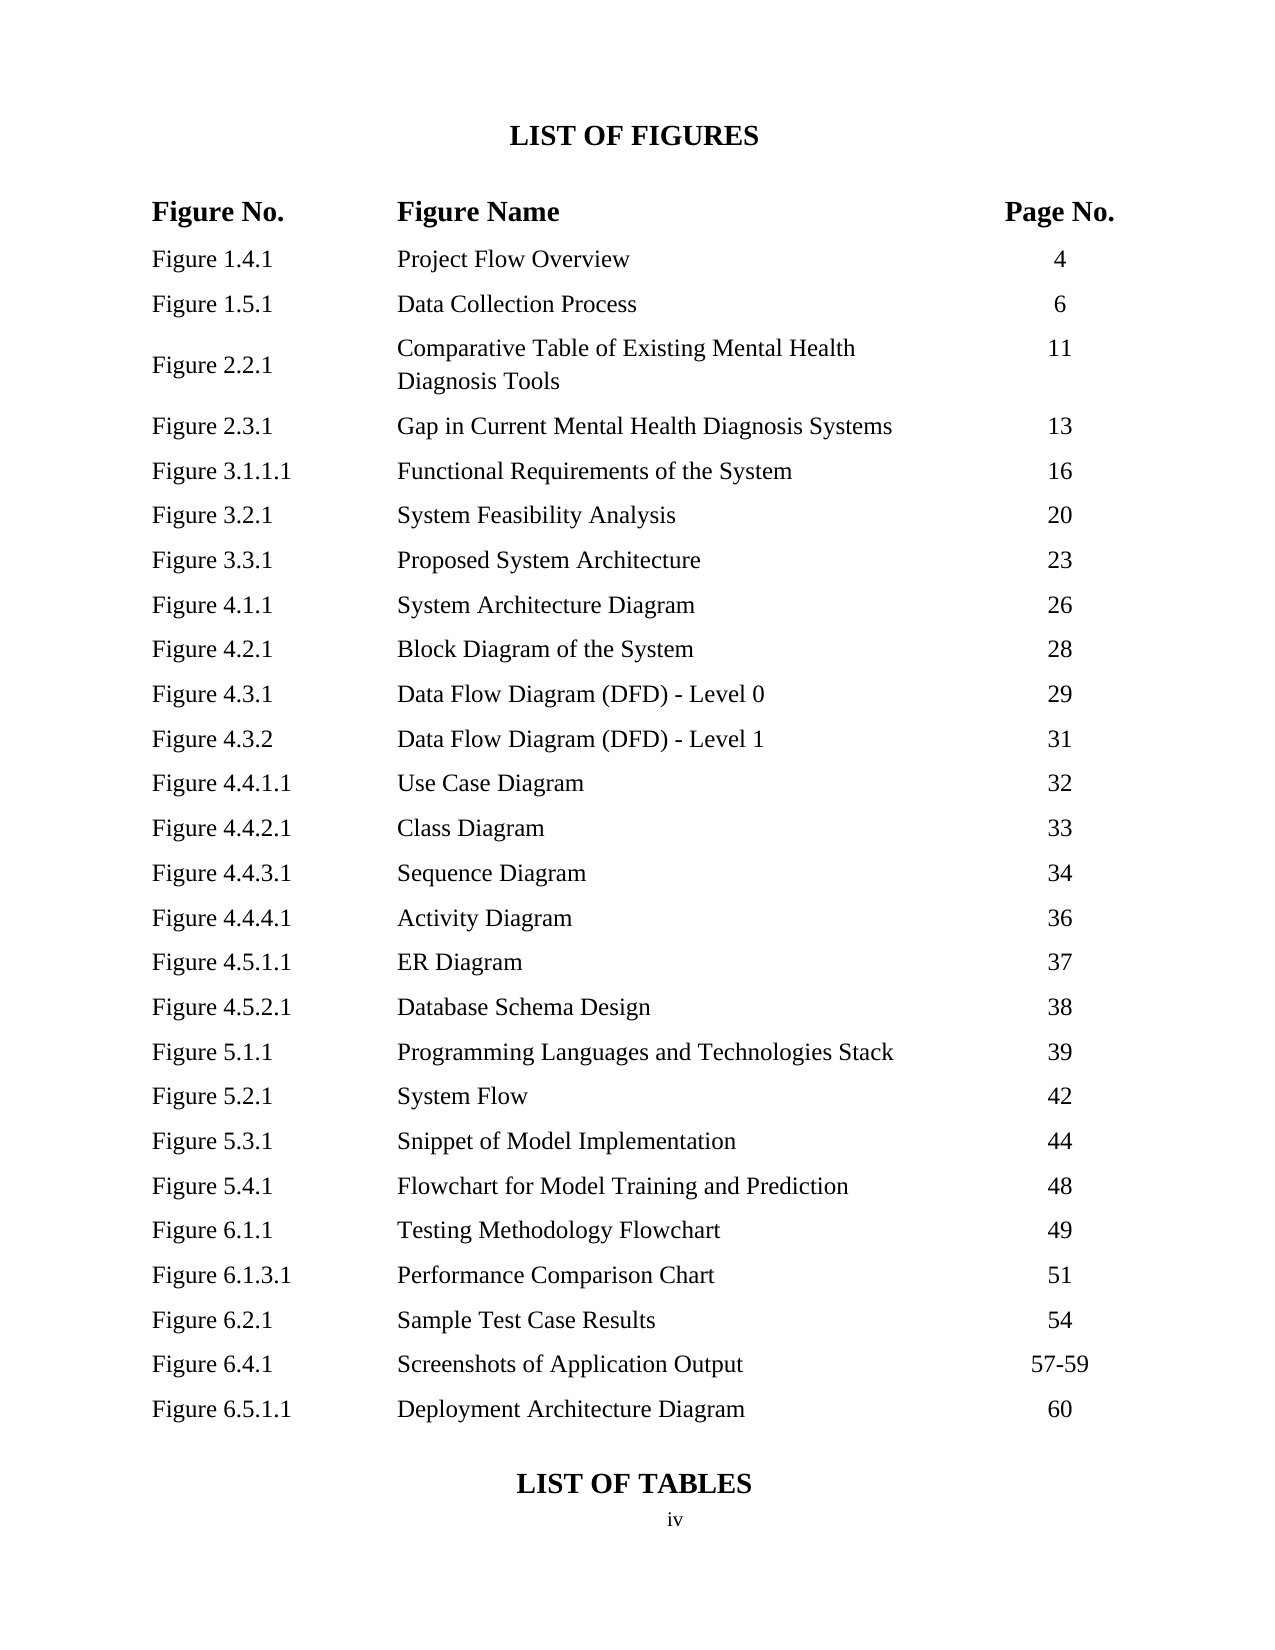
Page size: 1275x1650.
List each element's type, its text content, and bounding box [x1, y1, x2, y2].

table_cell Project Flow Overview [395, 235, 1001, 279]
table_cell 48 [1001, 1161, 1200, 1206]
table_cell 34 [1001, 849, 1200, 893]
table_cell Figure 3.2.1 [150, 491, 395, 536]
table_cell Figure 4.3.1 [150, 670, 395, 714]
table_cell Figure 6.1.3.1 [150, 1251, 395, 1295]
table_cell 28 [1001, 625, 1200, 670]
table_cell Proposed System Architecture [395, 536, 1001, 580]
table_cell Sequence Diagram [395, 849, 1001, 893]
table_cell Activity Diagram [395, 893, 1001, 938]
table_cell 37 [1001, 938, 1200, 983]
table_cell 6 [1001, 279, 1200, 324]
table_cell Figure 4.2.1 [150, 625, 395, 670]
table_cell Figure 5.4.1 [150, 1161, 395, 1206]
table_cell 38 [1001, 983, 1200, 1027]
table_cell Figure 4.1.1 [150, 580, 395, 625]
table_cell Sample Test Case Results [395, 1295, 1001, 1340]
table_cell System Feasibility Analysis [395, 491, 1001, 536]
table_cell 29 [1001, 670, 1200, 714]
table_cell 33 [1001, 804, 1200, 848]
table_cell Flowchart for Model Training and Prediction [395, 1161, 1001, 1206]
table_cell 44 [1001, 1117, 1200, 1161]
table_cell 20 [1001, 491, 1200, 536]
table_cell 26 [1001, 580, 1200, 625]
table_cell Figure 4.4.3.1 [150, 849, 395, 893]
table_cell 49 [1001, 1206, 1200, 1251]
table_cell System Flow [395, 1072, 1001, 1117]
table_cell 60 [1001, 1385, 1200, 1429]
table_cell Figure 6.2.1 [150, 1295, 395, 1340]
table_cell System Architecture Diagram [395, 580, 1001, 625]
table_cell Programming Languages and Technologies Stack [395, 1027, 1001, 1072]
table_cell 32 [1001, 759, 1200, 804]
table_cell Figure 5.2.1 [150, 1072, 395, 1117]
table_cell 31 [1001, 715, 1200, 759]
table_cell Figure 1.4.1 [150, 235, 395, 279]
table_cell Testing Methodology Flowchart [395, 1206, 1001, 1251]
table_cell Block Diagram of the System [395, 625, 1001, 670]
table_cell 13 [1001, 402, 1200, 446]
table_cell 39 [1001, 1027, 1200, 1072]
table_header Page No. [1001, 185, 1200, 234]
subtitle LIST OF FIGURES [150, 118, 1119, 152]
table_cell Data Flow Diagram (DFD) - Level 1 [395, 715, 1001, 759]
table_cell Figure 2.3.1 [150, 402, 395, 446]
table_cell 54 [1001, 1295, 1200, 1340]
table_cell Use Case Diagram [395, 759, 1001, 804]
table_cell Snippet of Model Implementation [395, 1117, 1001, 1161]
table_cell 4 [1001, 235, 1200, 279]
table_cell 23 [1001, 536, 1200, 580]
table_cell Data Flow Diagram (DFD) - Level 0 [395, 670, 1001, 714]
table_cell 11 [1001, 324, 1200, 402]
table_cell Figure 4.3.2 [150, 715, 395, 759]
table_cell Figure 4.5.1.1 [150, 938, 395, 983]
table_cell Deployment Architecture Diagram [395, 1385, 1001, 1429]
table_cell Database Schema Design [395, 983, 1001, 1027]
table_cell Figure 4.4.4.1 [150, 893, 395, 938]
table_header Figure No. [150, 185, 395, 234]
table_cell Functional Requirements of the System [395, 446, 1001, 491]
table_cell Performance Comparison Chart [395, 1251, 1001, 1295]
table_cell Figure 6.4.1 [150, 1340, 395, 1385]
table_cell ER Diagram [395, 938, 1001, 983]
table_cell Figure 4.5.2.1 [150, 983, 395, 1027]
table_cell Figure 4.4.2.1 [150, 804, 395, 848]
table_cell Figure 5.3.1 [150, 1117, 395, 1161]
table_cell Figure 2.2.1 [150, 324, 395, 402]
table_cell 51 [1001, 1251, 1200, 1295]
table_cell 36 [1001, 893, 1200, 938]
table_cell Class Diagram [395, 804, 1001, 848]
table_cell Figure 5.1.1 [150, 1027, 395, 1072]
table_cell Figure 6.1.1 [150, 1206, 395, 1251]
table_cell Figure 3.3.1 [150, 536, 395, 580]
table_cell 16 [1001, 446, 1200, 491]
table_cell Figure 6.5.1.1 [150, 1385, 395, 1429]
table_cell 42 [1001, 1072, 1200, 1117]
table_header Figure Name [395, 185, 1001, 234]
subtitle LIST OF TABLES [150, 1466, 1119, 1499]
table_cell Figure 1.5.1 [150, 279, 395, 324]
table_cell Data Collection Process [395, 279, 1001, 324]
table_cell Comparative Table of Existing Mental Health Diagnosis Tools [395, 324, 1001, 402]
table_cell Gap in Current Mental Health Diagnosis Systems [395, 402, 1001, 446]
table_cell Figure 4.4.1.1 [150, 759, 395, 804]
table_cell Figure 3.1.1.1 [150, 446, 395, 491]
table_cell Screenshots of Application Output [395, 1340, 1001, 1385]
table_cell 57-59 [1001, 1340, 1200, 1385]
